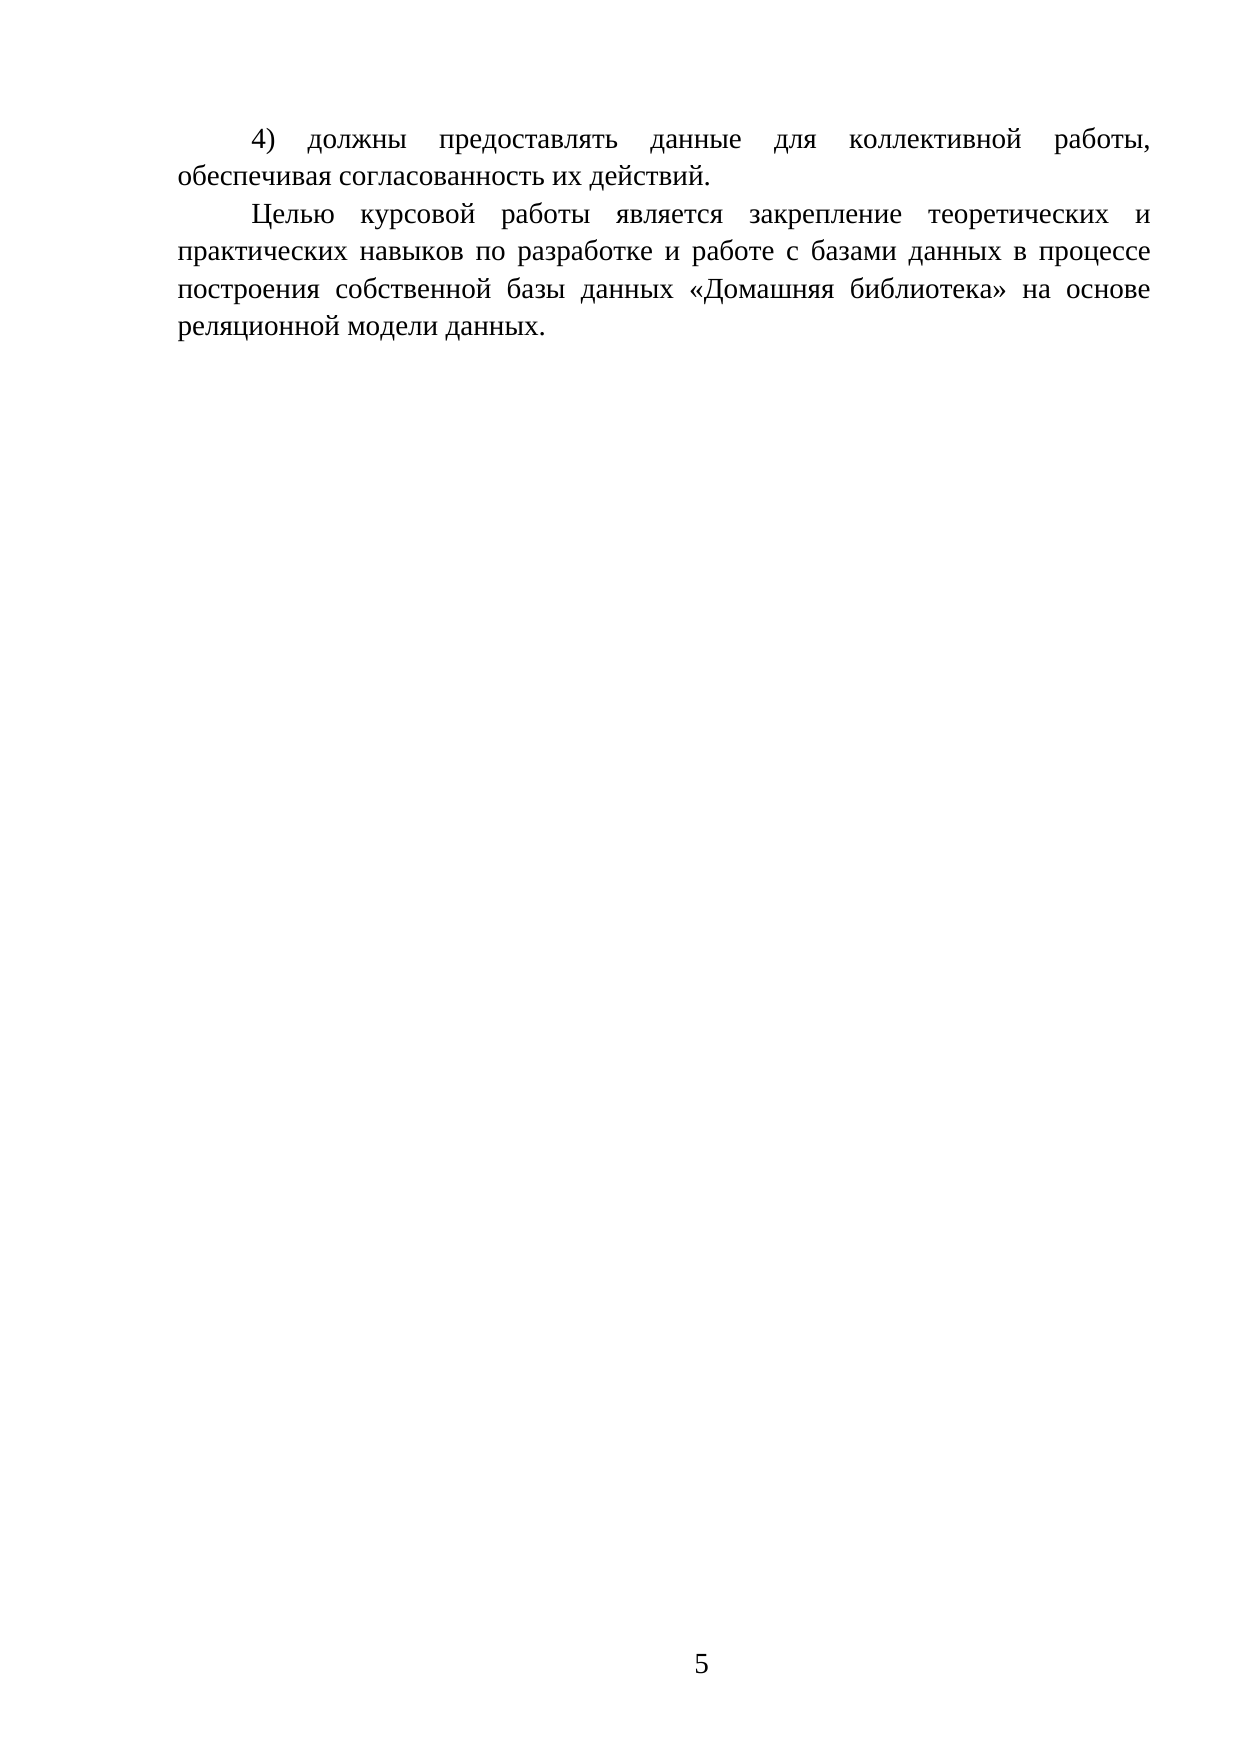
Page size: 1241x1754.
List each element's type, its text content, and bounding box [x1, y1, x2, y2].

text 4) должны предоставлять данные для коллективной работы, обеспечивая согласованность их действий. [177, 118, 1152, 193]
text Целью курсовой работы является закрепление теоретических и практических навыков по разработке и работе с базами данных в процессе построения собственной базы данных «Домашняя библиотека» на основе реляционной модели данных. [177, 193, 1152, 343]
